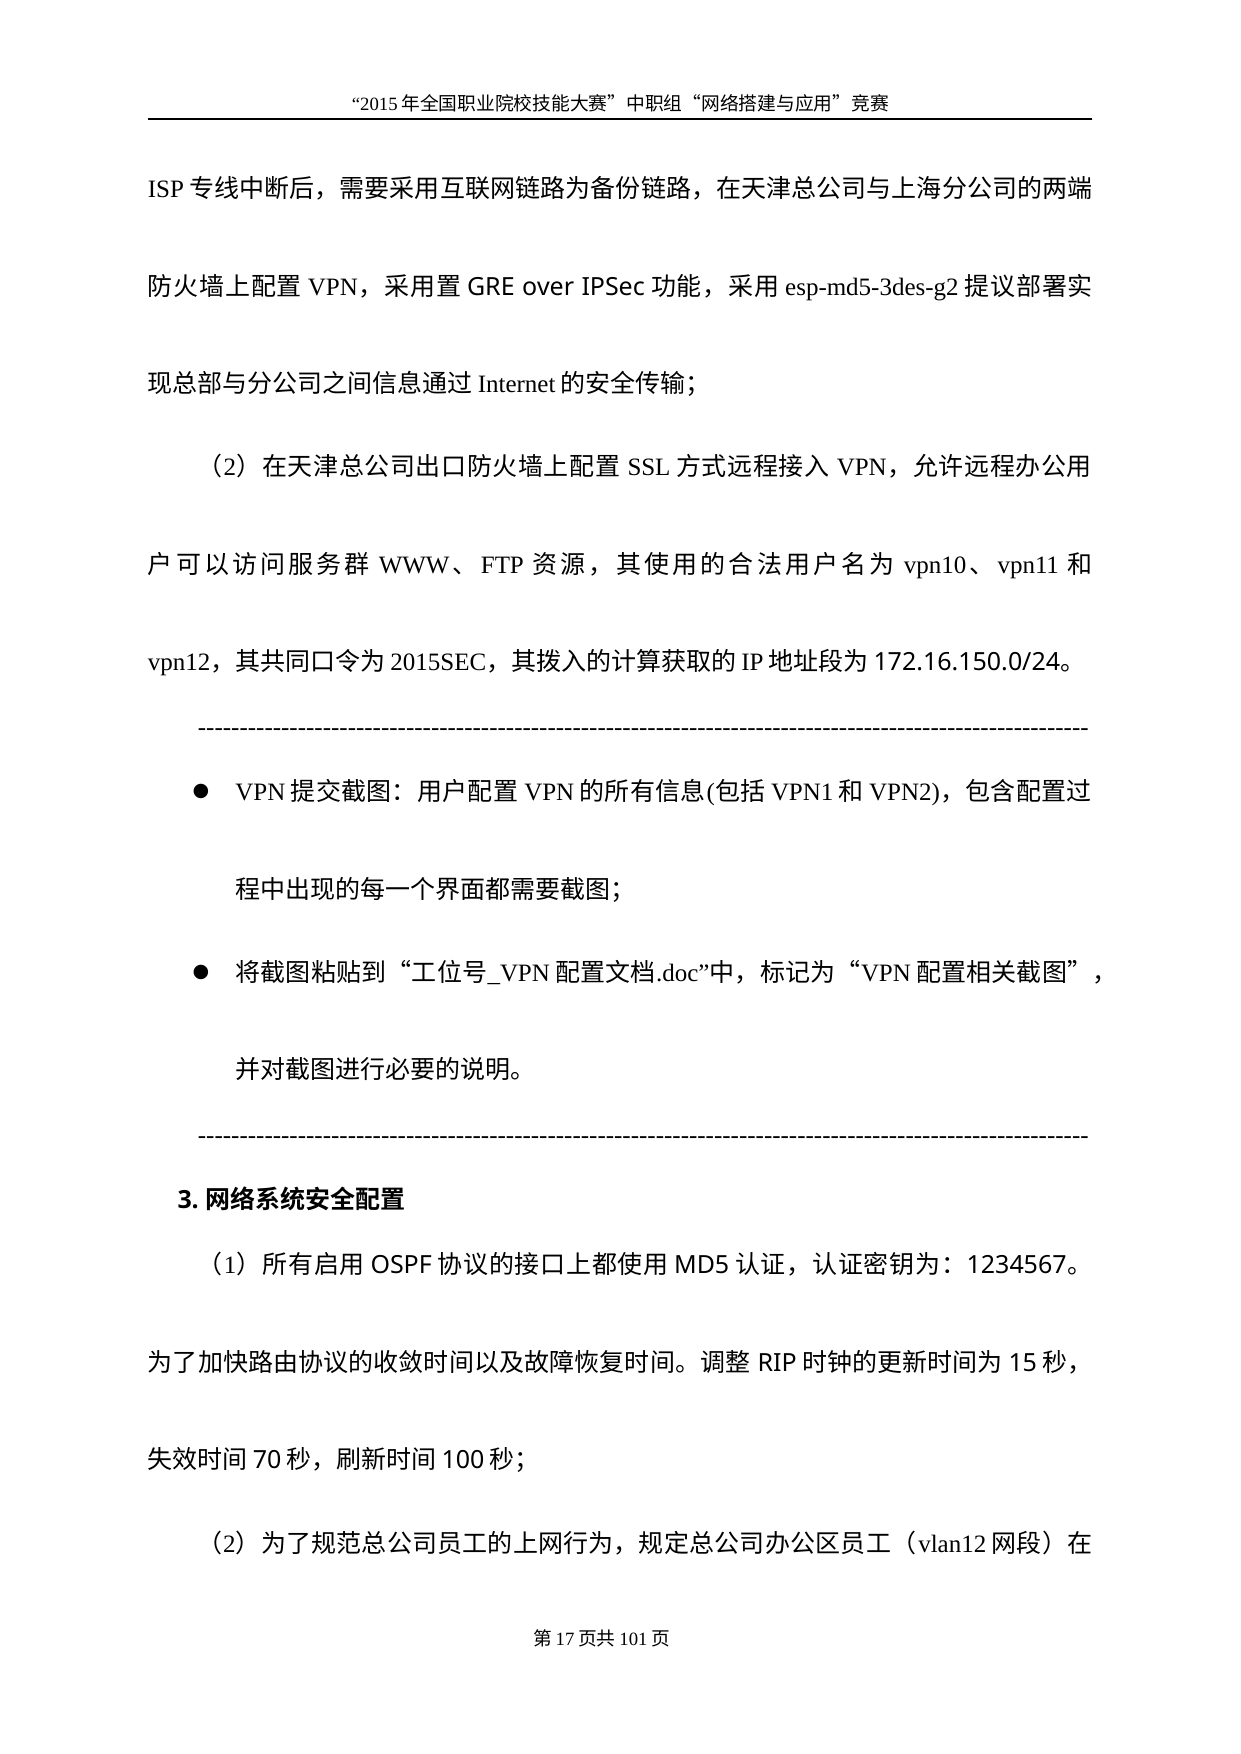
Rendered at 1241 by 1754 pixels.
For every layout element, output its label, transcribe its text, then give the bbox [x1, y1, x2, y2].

text （2）在天津总公司出口防火墙上配置SSL方式远程接入 VPN，允许远程办公用户可以访问服务群WWW、FTP资源，其使用的合法用户名为vpn10、vpn11和vpn12，其共同口令为2015SEC，其拨入的计算获取的IP地址段为172.16.150.0/24。 [148, 432, 1092, 692]
text （1）所有启用OSPF协议的接口上都使用MD5认证，认证密钥为：1234567。为了加快路由协议的收敛时间以及故障恢复时间。调整RIP时钟的更新时间为15秒，失效时间70秒，刷新时间100秒； [148, 1231, 1092, 1491]
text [148, 1509, 1092, 1574]
text ----------------------------------------------------------------------------------------------------------- [148, 711, 1092, 743]
list 将截图粘贴到“工位号_VPN配置文档.doc”中，标记为“VPN配置相关截图”，并对截图进行必要的说明。 [191, 938, 1092, 1101]
text ----------------------------------------------------------------------------------------------------------- [148, 1119, 1092, 1151]
list 3. 网络系统安全配置 [177, 1166, 1092, 1231]
list VPN提交截图：用户配置VPN的所有信息(包括VPN1和VPN2)，包含配置过程中出现的每一个界面都需要截图； [191, 757, 1092, 920]
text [148, 154, 1092, 414]
